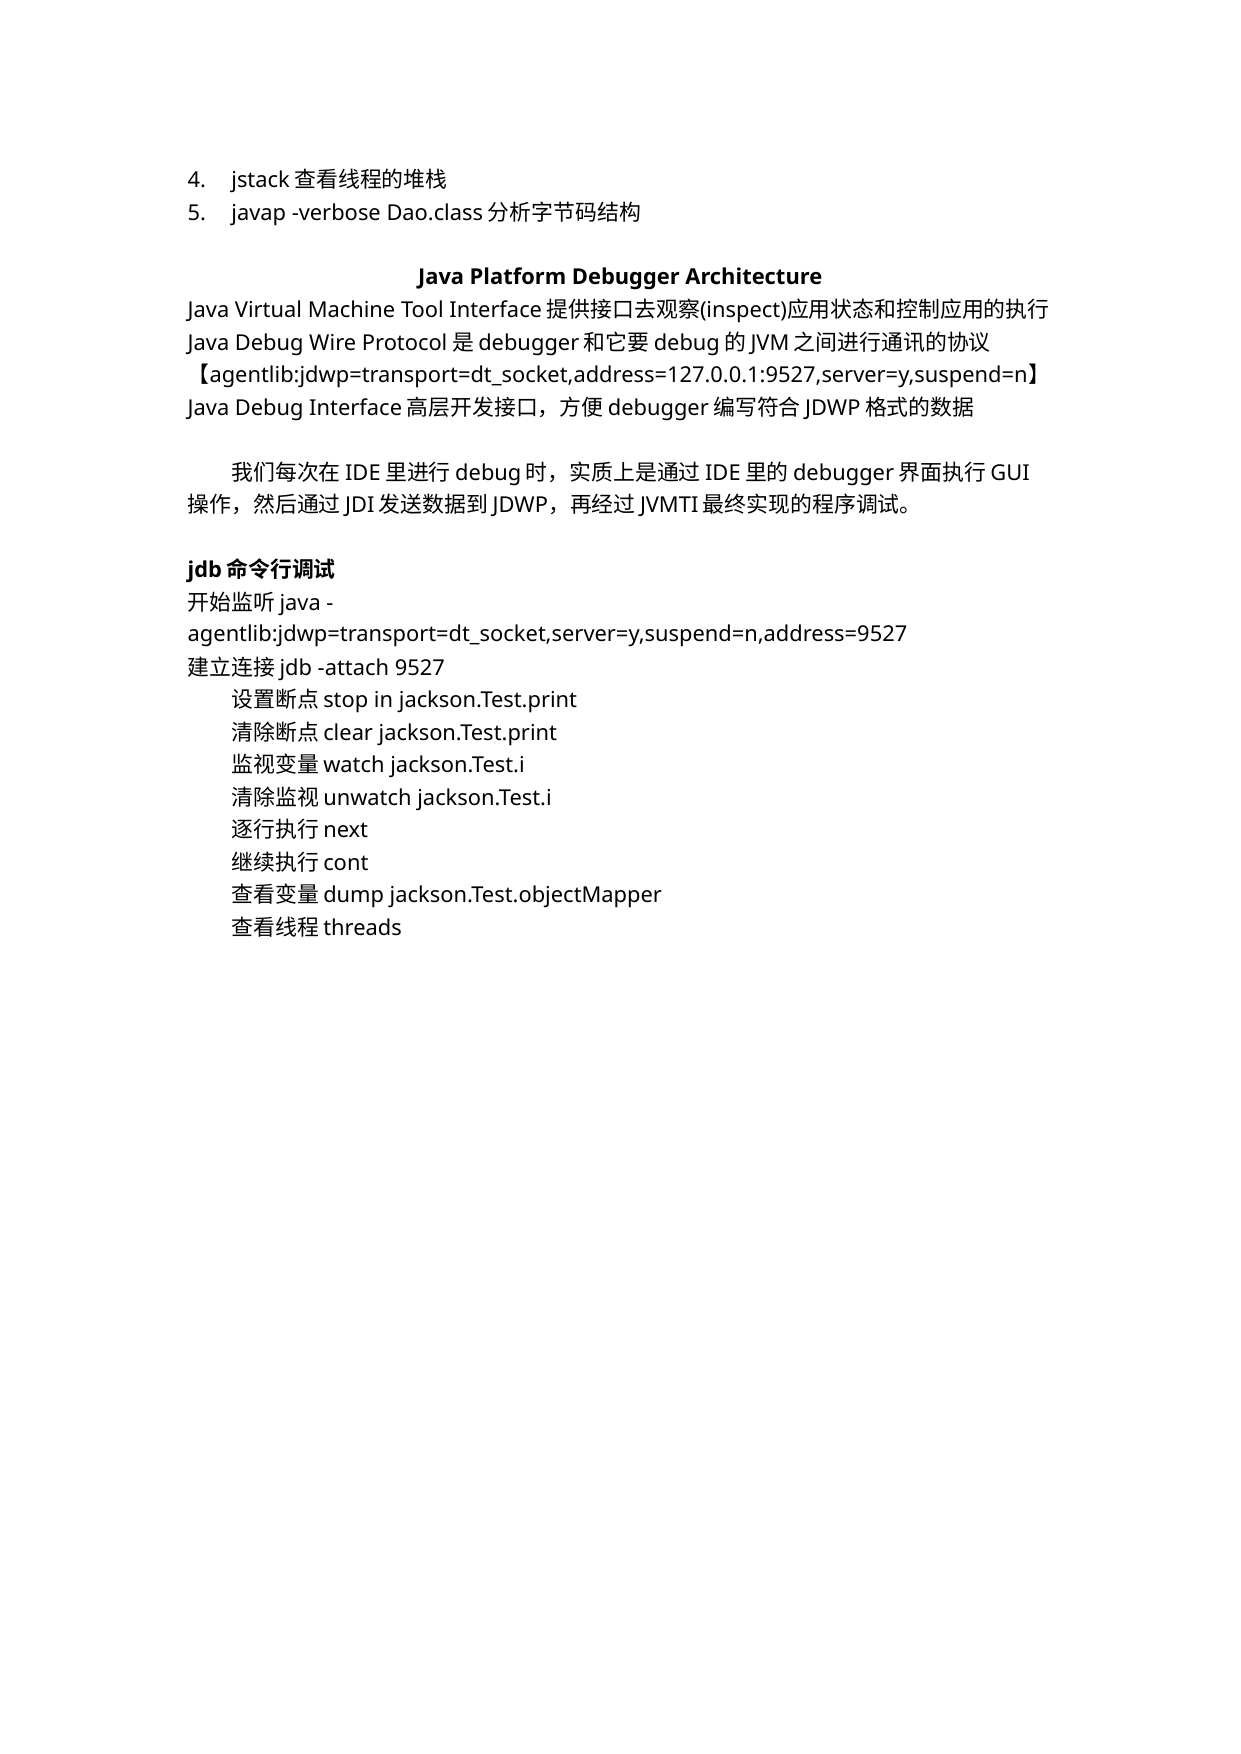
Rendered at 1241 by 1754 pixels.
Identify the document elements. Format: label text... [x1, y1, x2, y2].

text 查看变量dump jackson.Test.objectMapper [187, 877, 1053, 909]
text 清除监视unwatch jackson.Test.i [187, 779, 1053, 812]
text Java Debug Wire Protocol是debugger和它要debug的JVM之间进行通讯的协议 [187, 324, 1053, 357]
text jdb命令行调试 [187, 552, 1053, 584]
text 逐行执行next [187, 812, 1053, 844]
text 【agentlib:jdwp=transport=dt_socket,address=127.0.0.1:9527,server=y,suspend=n】 [187, 357, 1053, 389]
text 建立连接jdb -attach 9527 [187, 649, 1053, 682]
text 监视变量watch jackson.Test.i [187, 747, 1053, 779]
text 我们每次在IDE里进行debug时，实质上是通过IDE里的debugger界面执行GUI操作，然后通过JDI发送数据到JDWP，再经过JVMTI最终实现的程序调试。 [187, 454, 1053, 519]
list javap -verbose Dao.class分析字节码结构 [187, 194, 1053, 227]
text 继续执行cont [187, 844, 1053, 877]
text 清除断点clear jackson.Test.print [187, 714, 1053, 747]
text Java Debug Interface高层开发接口，方便debugger编写符合JDWP格式的数据 [187, 389, 1053, 422]
text 开始监听java -agentlib:jdwp=transport=dt_socket,server=y,suspend=n,address=9527 [187, 584, 1053, 649]
text 查看线程threads [187, 909, 1053, 942]
text Java Virtual Machine Tool Interface提供接口去观察(inspect)应用状态和控制应用的执行 [187, 292, 1053, 324]
text Java Platform Debugger Architecture [187, 259, 1053, 292]
text 设置断点stop in jackson.Test.print [187, 682, 1053, 714]
list jstack查看线程的堆栈 [187, 162, 1053, 194]
